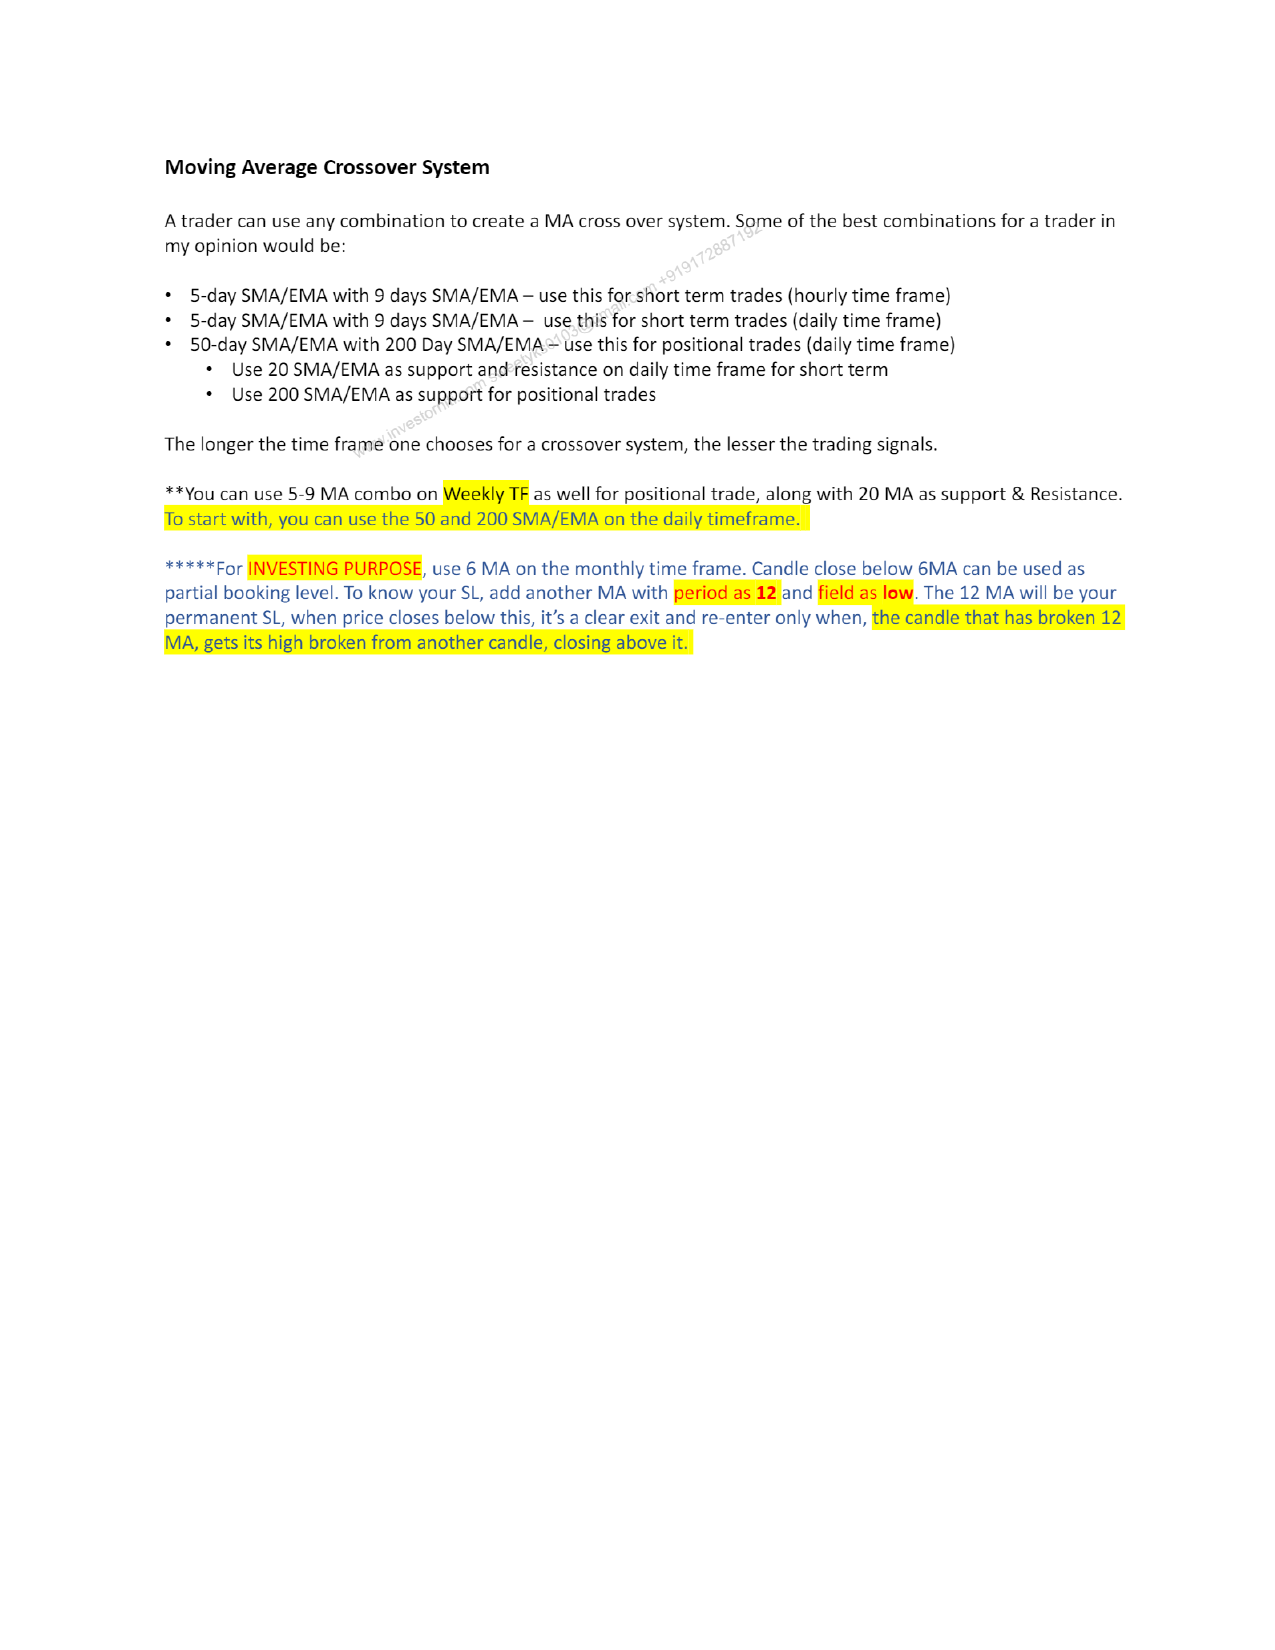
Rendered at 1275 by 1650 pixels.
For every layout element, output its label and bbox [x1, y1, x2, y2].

picture [150, 150, 1125, 667]
